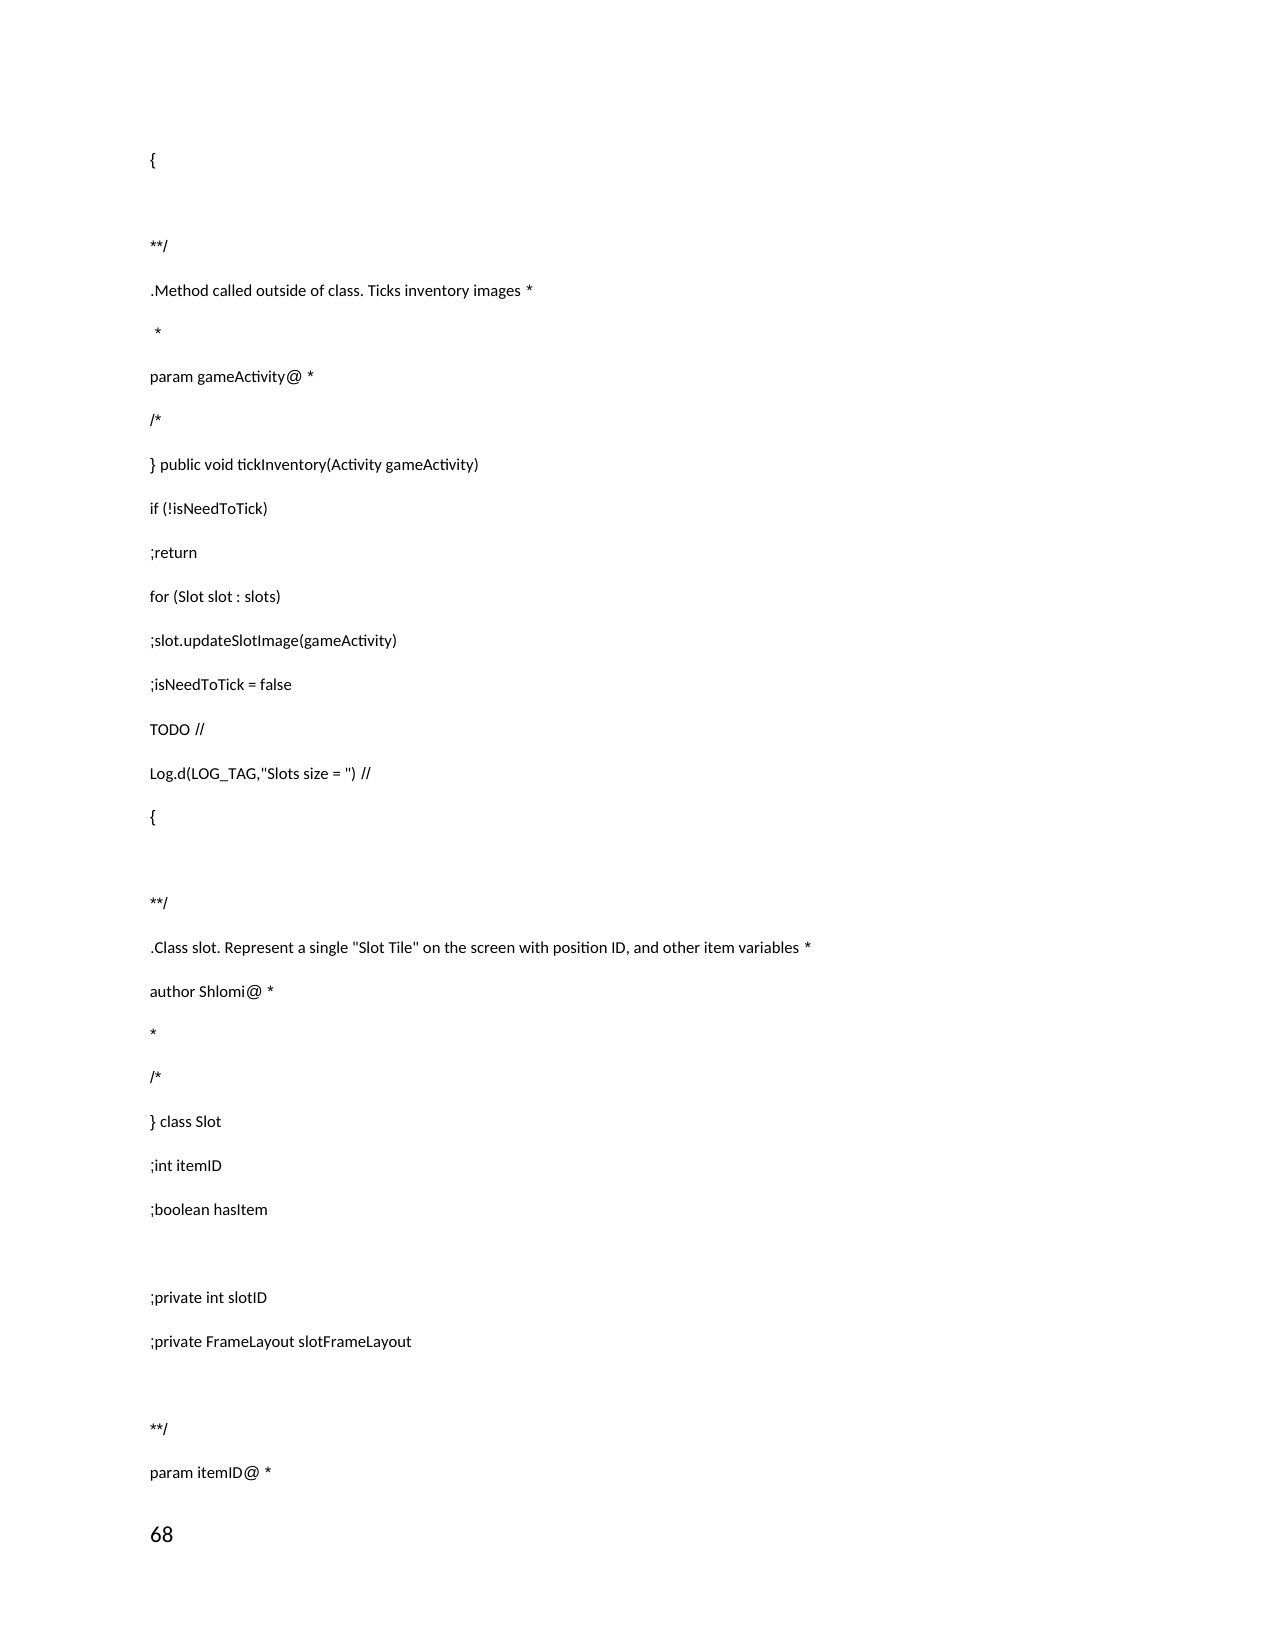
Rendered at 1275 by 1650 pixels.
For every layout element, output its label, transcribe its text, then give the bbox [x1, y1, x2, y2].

text // TODO [150, 719, 1125, 739]
text // Log.d(LOG_TAG,"Slots size = ") [150, 763, 1125, 783]
text * Class slot. Represent a single "Slot Tile" on the screen with position ID, and other item variables. [150, 937, 1125, 957]
text * @param gameActivity [150, 367, 1125, 387]
text class Slot { [150, 1111, 1125, 1131]
text } [150, 150, 1125, 169]
text slot.updateSlotImage(gameActivity); [150, 630, 1125, 651]
text for (Slot slot : slots) [150, 586, 1125, 607]
text /** [150, 237, 1125, 256]
text } [150, 807, 1125, 826]
text return; [150, 542, 1125, 562]
text * @author Shlomi [150, 981, 1125, 1001]
text boolean hasItem; [150, 1199, 1125, 1219]
text if (!isNeedToTick) [150, 498, 1125, 518]
text private int slotID; [150, 1287, 1125, 1308]
text int itemID; [150, 1155, 1125, 1175]
text /** [150, 894, 1125, 913]
text */ [150, 411, 1125, 430]
text public void tickInventory(Activity gameActivity) { [150, 454, 1125, 474]
text * [150, 1025, 1125, 1044]
text * Method called outside of class. Ticks inventory images. [150, 280, 1125, 300]
text */ [150, 1068, 1125, 1087]
text /** [150, 1420, 1125, 1439]
text isNeedToTick = false; [150, 674, 1125, 695]
text * [150, 324, 1125, 343]
text * @param itemID [150, 1463, 1125, 1483]
text private FrameLayout slotFrameLayout; [150, 1332, 1125, 1352]
